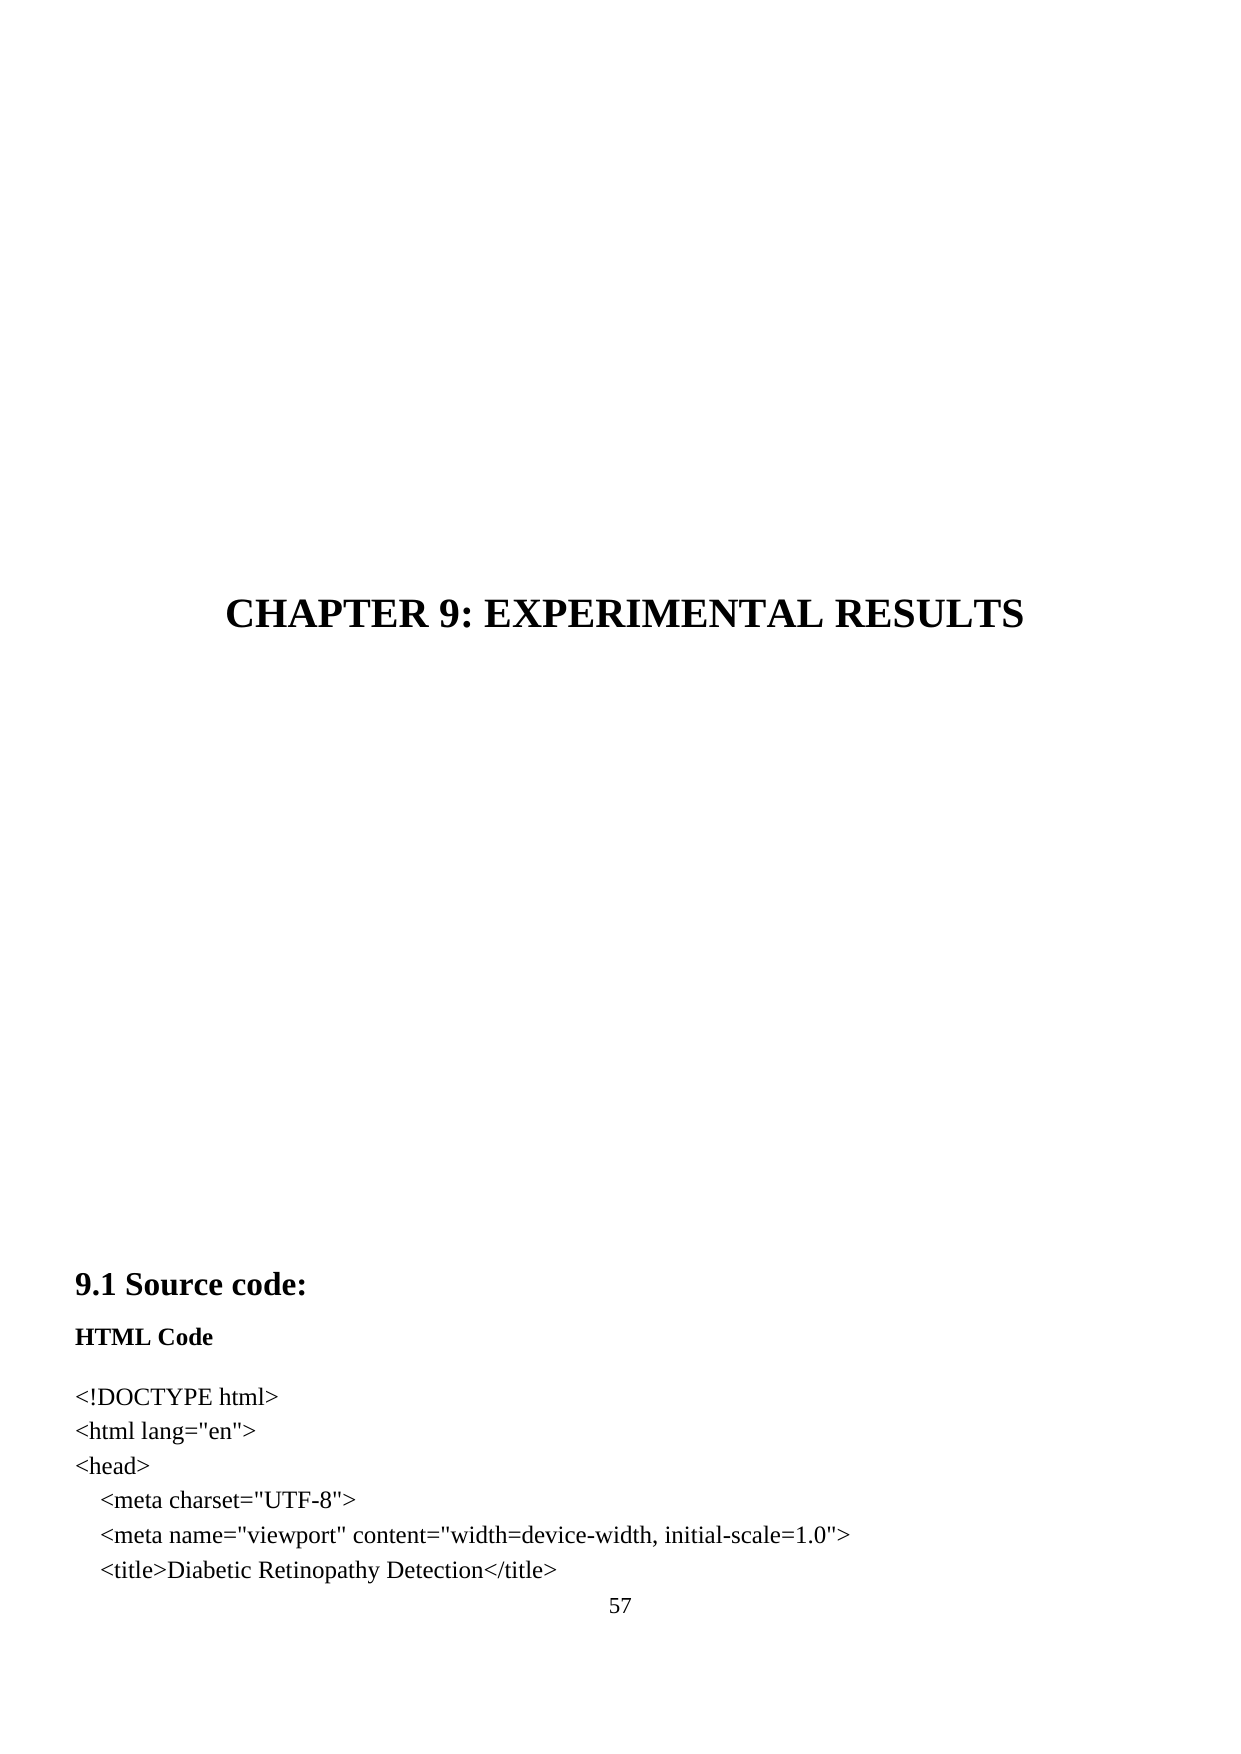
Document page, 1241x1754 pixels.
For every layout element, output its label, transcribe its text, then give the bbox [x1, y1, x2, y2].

text HTML Code [75, 1322, 1165, 1351]
subtitle <meta name="viewport" content="width=device-width, initial-scale=1.0"> [75, 1520, 1115, 1549]
subtitle <meta charset="UTF-8"> [75, 1486, 1115, 1514]
subtitle <!DOCTYPE html> [75, 1382, 1115, 1411]
subtitle <html lang="en"> [75, 1416, 1115, 1445]
subtitle <head> [75, 1451, 1115, 1480]
text 9.1 Source code: [75, 1264, 1165, 1303]
text CHAPTER 9: EXPERIMENTAL RESULTS [150, 589, 1165, 637]
subtitle <title>Diabetic Retinopathy Detection</title> [75, 1555, 1115, 1583]
